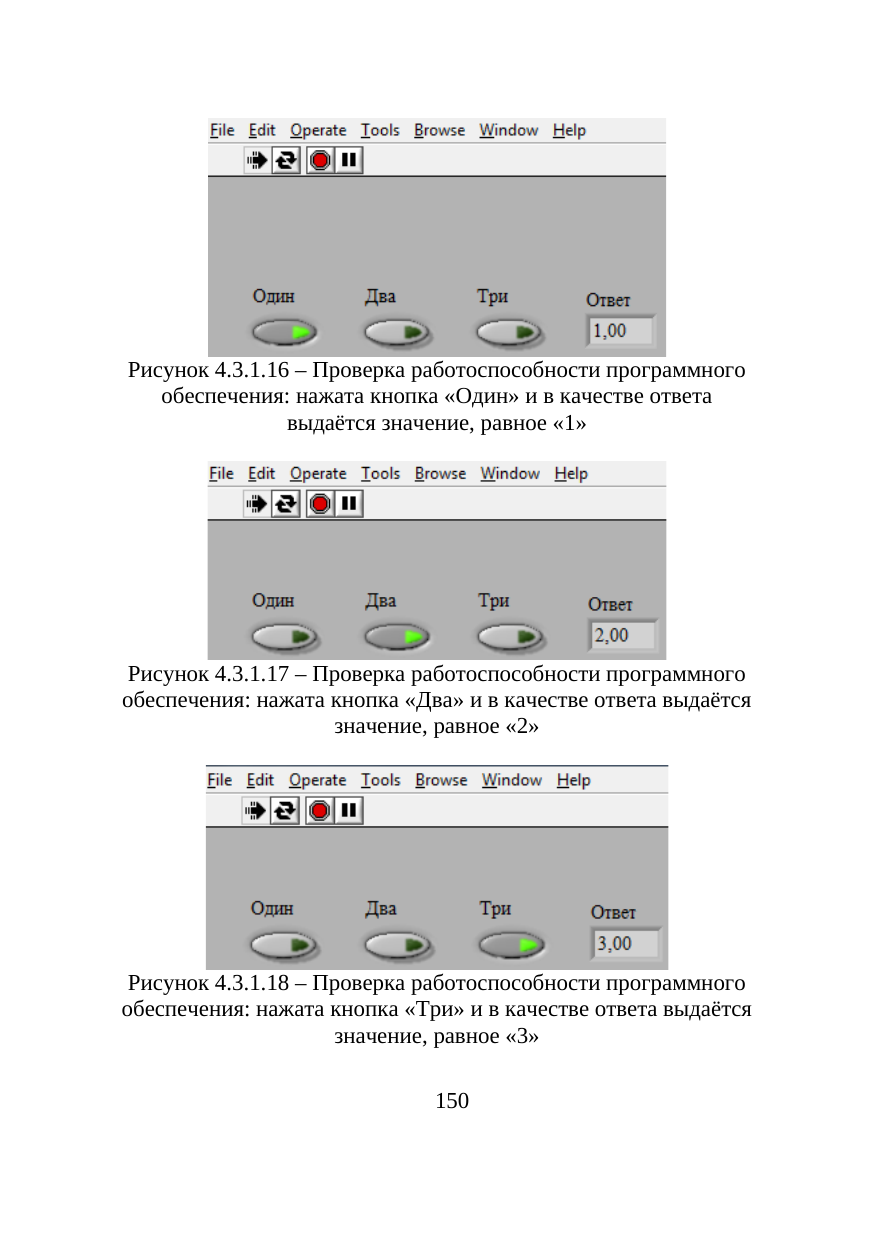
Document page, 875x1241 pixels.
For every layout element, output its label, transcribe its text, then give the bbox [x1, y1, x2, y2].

text Рисунок 4.3.1.17 – Проверка работоспособности программного обеспечения: нажата кнопка «Два» и в качестве ответа выдаётся значение, равное «2» [118, 660, 756, 739]
text Рисунок 4.3.1.18 – Проверка работоспособности программного обеспечения: нажата кнопка «Три» и в качестве ответа выдаётся значение, равное «3» [118, 969, 756, 1048]
picture [208, 118, 667, 357]
text Рисунок 4.3.1.16 – Проверка работоспособности программного обеспечения: нажата кнопка «Один» и в качестве ответа выдаётся значение, равное «1» [118, 356, 756, 435]
picture [205, 765, 669, 970]
picture [207, 461, 667, 660]
